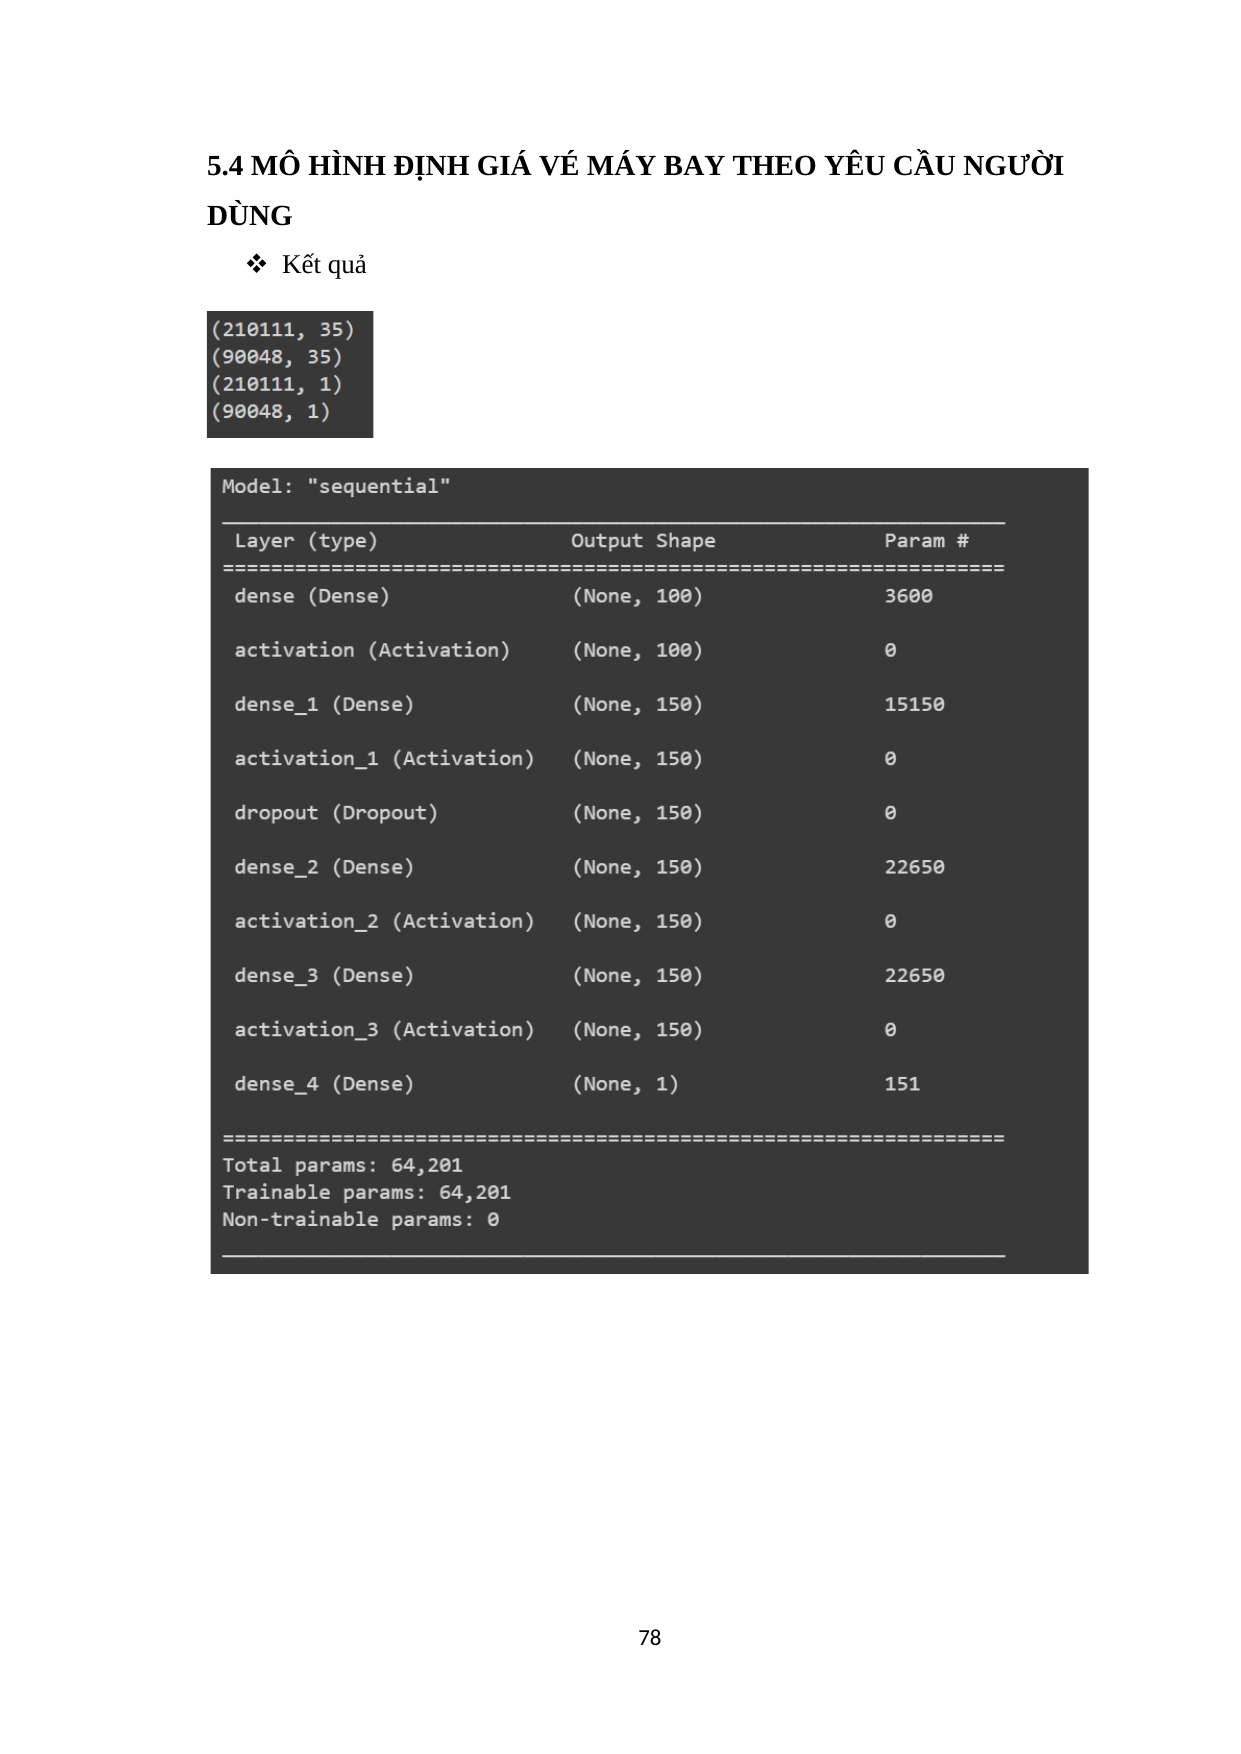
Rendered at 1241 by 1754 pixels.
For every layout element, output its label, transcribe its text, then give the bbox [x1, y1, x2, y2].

subtitle 5.4 MÔ HÌNH ĐỊNH GIÁ VÉ MÁY BAY THEO YÊU CẦU NGƯỜI DÙNG [207, 148, 1092, 232]
picture [206, 311, 374, 438]
picture [210, 468, 1089, 1274]
list Kết quả [244, 248, 1092, 279]
